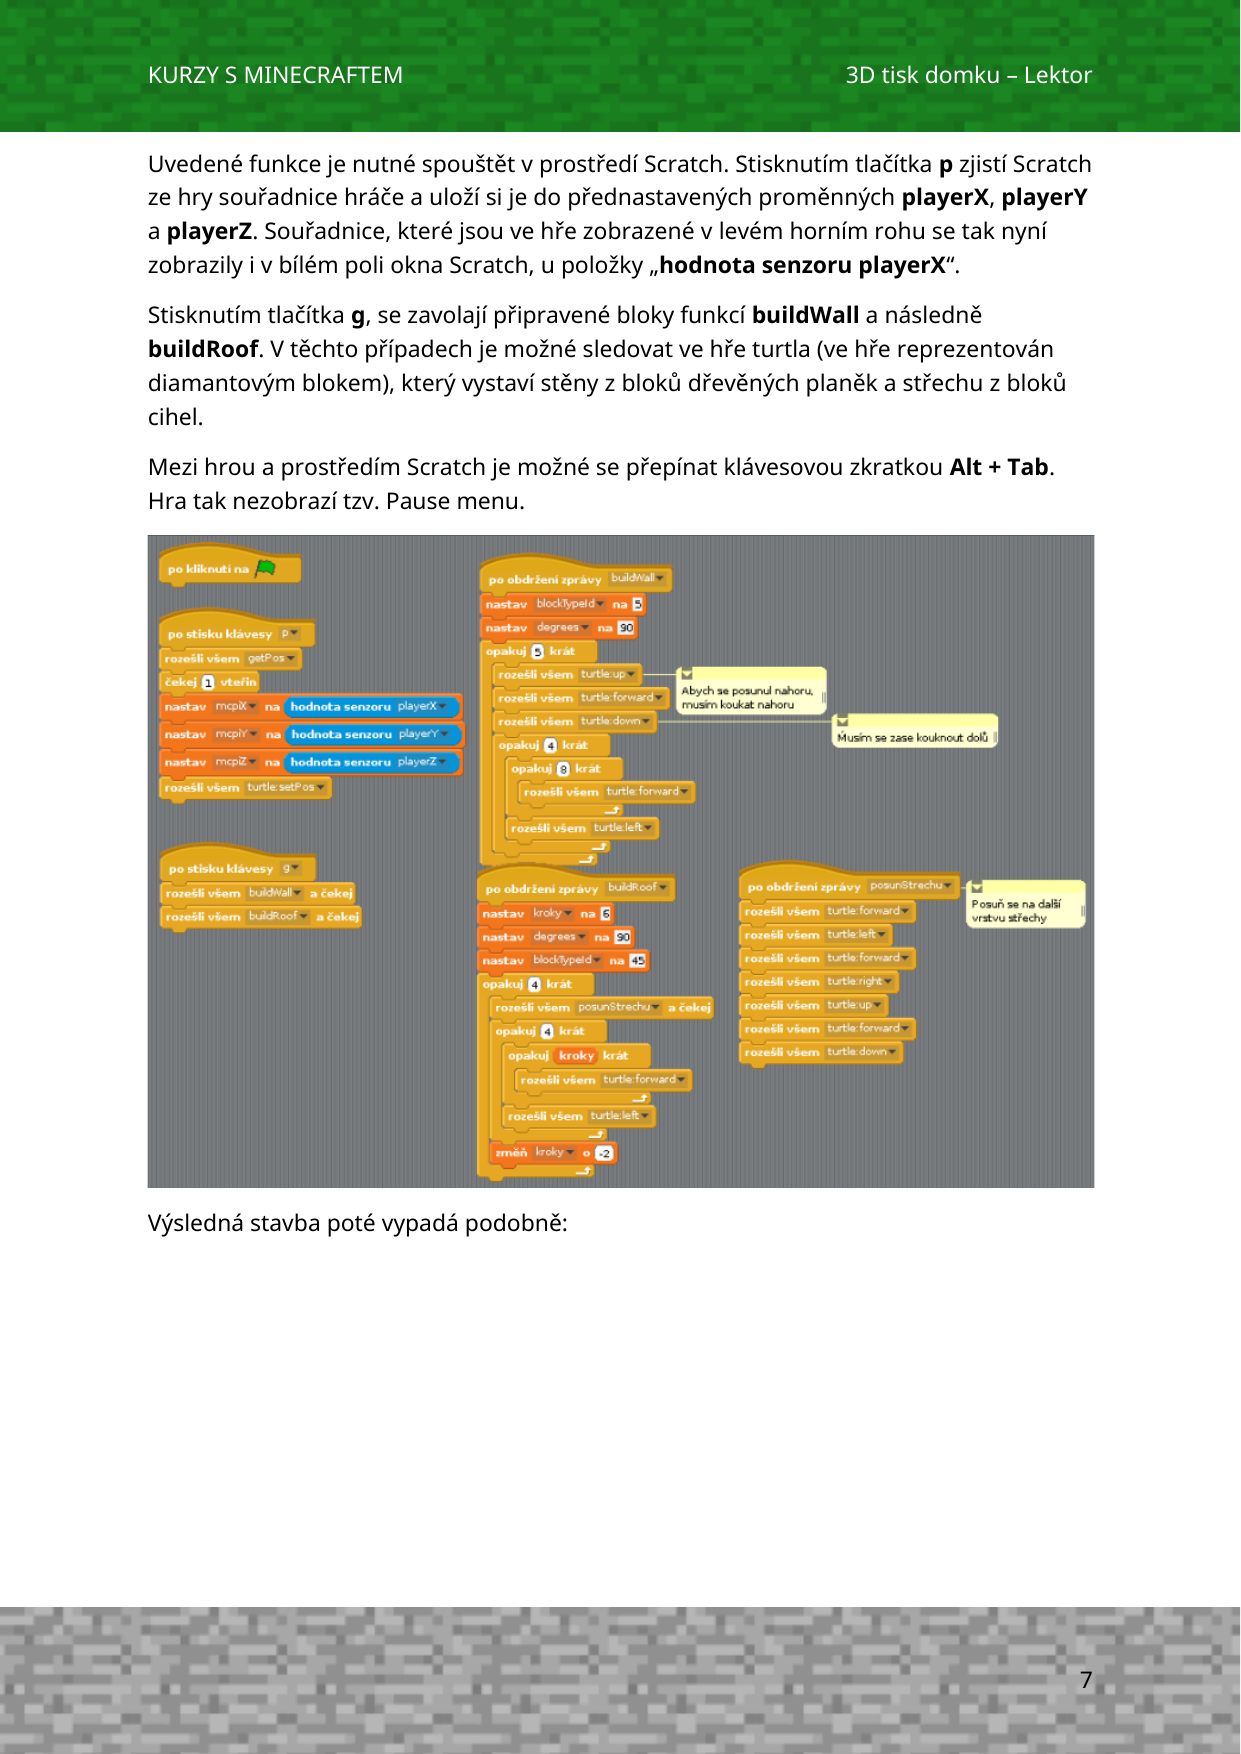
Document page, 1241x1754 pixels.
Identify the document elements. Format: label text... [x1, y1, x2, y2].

text Mezi hrou a prostředím Scratch je možné se přepínat klávesovou zkratkou Alt + Tab. Hra tak nezobrazí tzv. Pause menu. [148, 451, 1093, 516]
text Výsledná stavba poté vypadá podobně: [148, 1207, 1093, 1238]
text Stisknutím tlačítka g, se zavolají připravené bloky funkcí buildWall a následně buildRoof. V těchto případech je možné sledovat ve hře turtla (ve hře reprezentován diamantovým blokem), který vystaví stěny z bloků dřevěných planěk a střechu z bloků cihel. [148, 299, 1093, 432]
picture [0, 1607, 1241, 1754]
text Uvedené funkce je nutné spouštět v prostředí Scratch. Stisknutím tlačítka p zjistí Scratch ze hry souřadnice hráče a uloží si je do přednastavených proměnných playerX, playerY a playerZ. Souřadnice, které jsou ve hře zobrazené v levém horním rohu se tak nyní zobrazily i v bílém poli okna Scratch, u položky „hodnota senzoru playerX“. [148, 148, 1093, 280]
picture [0, 0, 1241, 132]
picture [147, 535, 1095, 1188]
